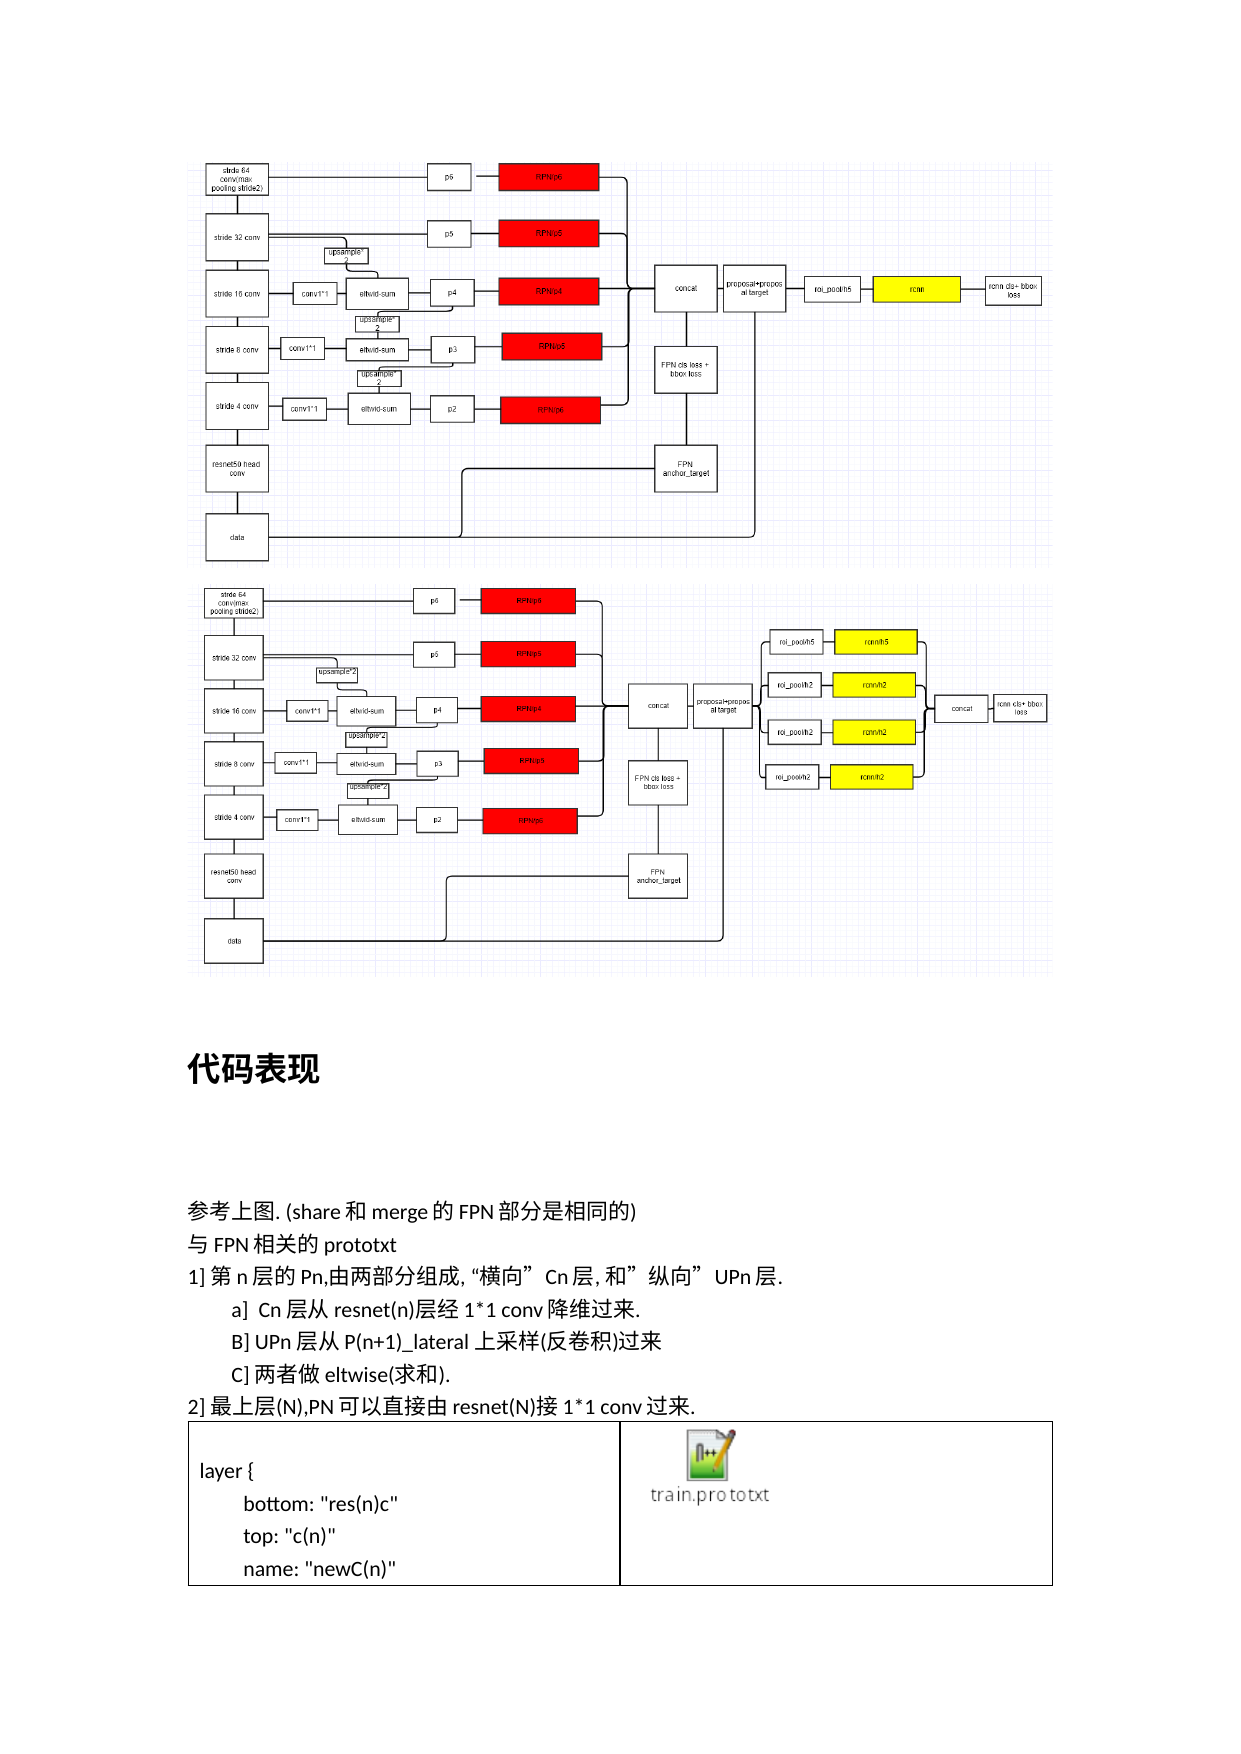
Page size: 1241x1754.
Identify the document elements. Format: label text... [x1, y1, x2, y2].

text 2] 最上层(N),PN可以直接由resnet(N)接1*1 conv过来. [187, 1389, 1053, 1421]
text a] Cn层从resnet(n)层经1*1 conv降维过来. [187, 1291, 1053, 1324]
text 参考上图. (share和merge的FPN部分是相同的) [187, 1194, 1053, 1226]
subtitle 代码表现 [187, 1034, 1053, 1099]
text 1] 第n层的Pn,由两部分组成, “横向”Cn层, 和”纵向”UPn层. [187, 1259, 1053, 1291]
text 与FPN相关的prototxt [187, 1226, 1053, 1259]
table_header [189, 1422, 619, 1585]
picture [187, 162, 1053, 568]
text C] 两者做eltwise(求和). [187, 1356, 1053, 1389]
picture [187, 584, 1053, 977]
text B] UPn层从P(n+1)_lateral 上采样(反卷积)过来 [187, 1324, 1053, 1356]
